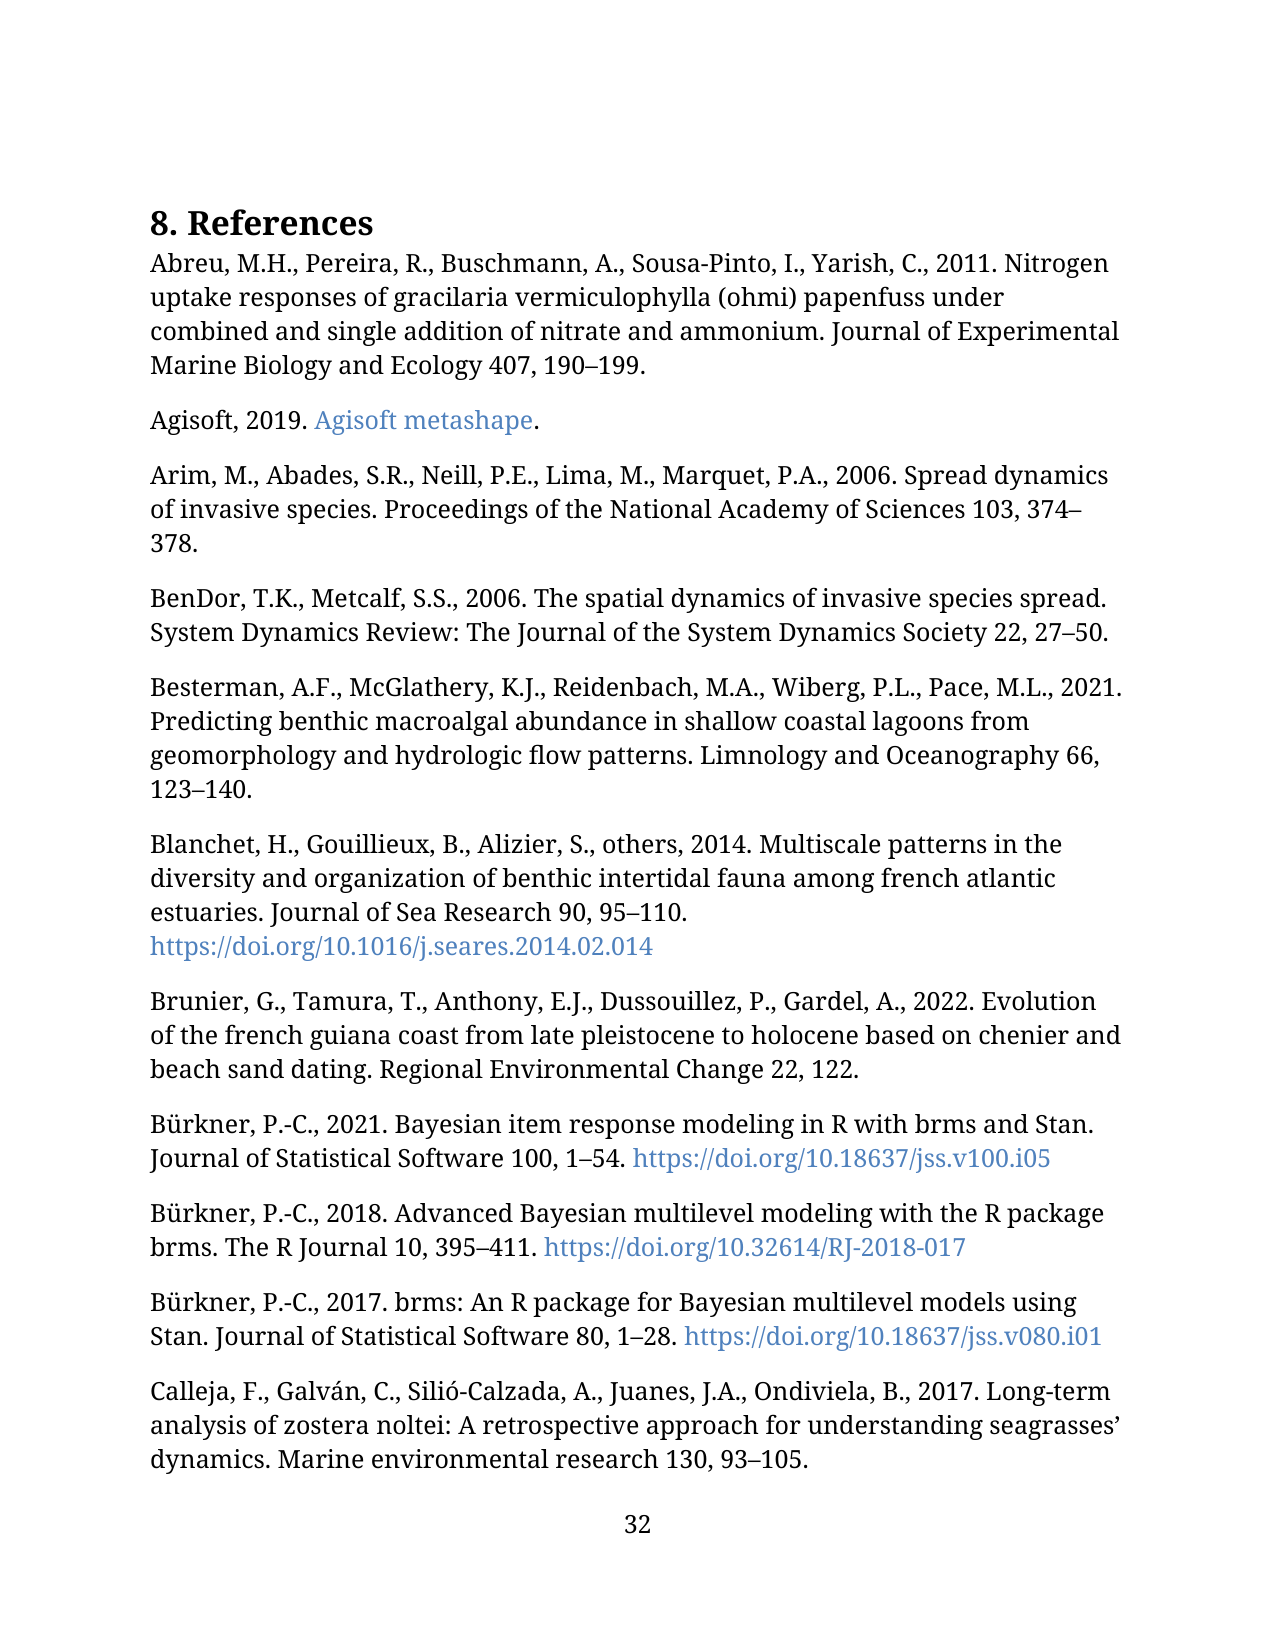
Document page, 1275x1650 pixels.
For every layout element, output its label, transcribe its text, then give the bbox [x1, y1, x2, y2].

text Arim, M., Abades, S.R., Neill, P.E., Lima, M., Marquet, P.A., 2006. Spread dynamics of invasive species. Proceedings of the National Academy of Sciences 103, 374–378. [150, 457, 1125, 559]
text Brunier, G., Tamura, T., Anthony, E.J., Dussouillez, P., Gardel, A., 2022. Evolution of the french guiana coast from late pleistocene to holocene based on chenier and beach sand dating. Regional Environmental Change 22, 122. [150, 983, 1125, 1086]
subtitle 8. References [150, 200, 1125, 245]
text Bürkner, P.-C., 2017. brms: An R package for Bayesian multilevel models using Stan. Journal of Statistical Software 80, 1–28. https://doi.org/10.18637/jss.v080.i01 [150, 1284, 1125, 1353]
text Bürkner, P.-C., 2018. Advanced Bayesian multilevel modeling with the R package brms. The R Journal 10, 395–411. https://doi.org/10.32614/RJ-2018-017 [150, 1196, 1125, 1264]
text Besterman, A.F., McGlathery, K.J., Reidenbach, M.A., Wiberg, P.L., Pace, M.L., 2021. Predicting benthic macroalgal abundance in shallow coastal lagoons from geomorphology and hydrologic flow patterns. Limnology and Oceanography 66, 123–140. [150, 669, 1125, 806]
text Blanchet, H., Gouillieux, B., Alizier, S., others, 2014. Multiscale patterns in the diversity and organization of benthic intertidal fauna among french atlantic estuaries. Journal of Sea Research 90, 95–110. https://doi.org/10.1016/j.seares.2014.02.014 [150, 826, 1125, 963]
text BenDor, T.K., Metcalf, S.S., 2006. The spatial dynamics of invasive species spread. System Dynamics Review: The Journal of the System Dynamics Society 22, 27–50. [150, 580, 1125, 648]
text Agisoft, 2019. Agisoft metashape. [150, 402, 1125, 437]
text Abreu, M.H., Pereira, R., Buschmann, A., Sousa-Pinto, I., Yarish, C., 2011. Nitrogen uptake responses of gracilaria vermiculophylla (ohmi) papenfuss under combined and single addition of nitrate and ammonium. Journal of Experimental Marine Biology and Ecology 407, 190–199. [150, 245, 1125, 382]
text Bürkner, P.-C., 2021. Bayesian item response modeling in R with brms and Stan. Journal of Statistical Software 100, 1–54. https://doi.org/10.18637/jss.v100.i05 [150, 1107, 1125, 1175]
text Calleja, F., Galván, C., Silió-Calzada, A., Juanes, J.A., Ondiviela, B., 2017. Long-term analysis of zostera noltei: A retrospective approach for understanding seagrasses’ dynamics. Marine environmental research 130, 93–105. [150, 1373, 1125, 1476]
